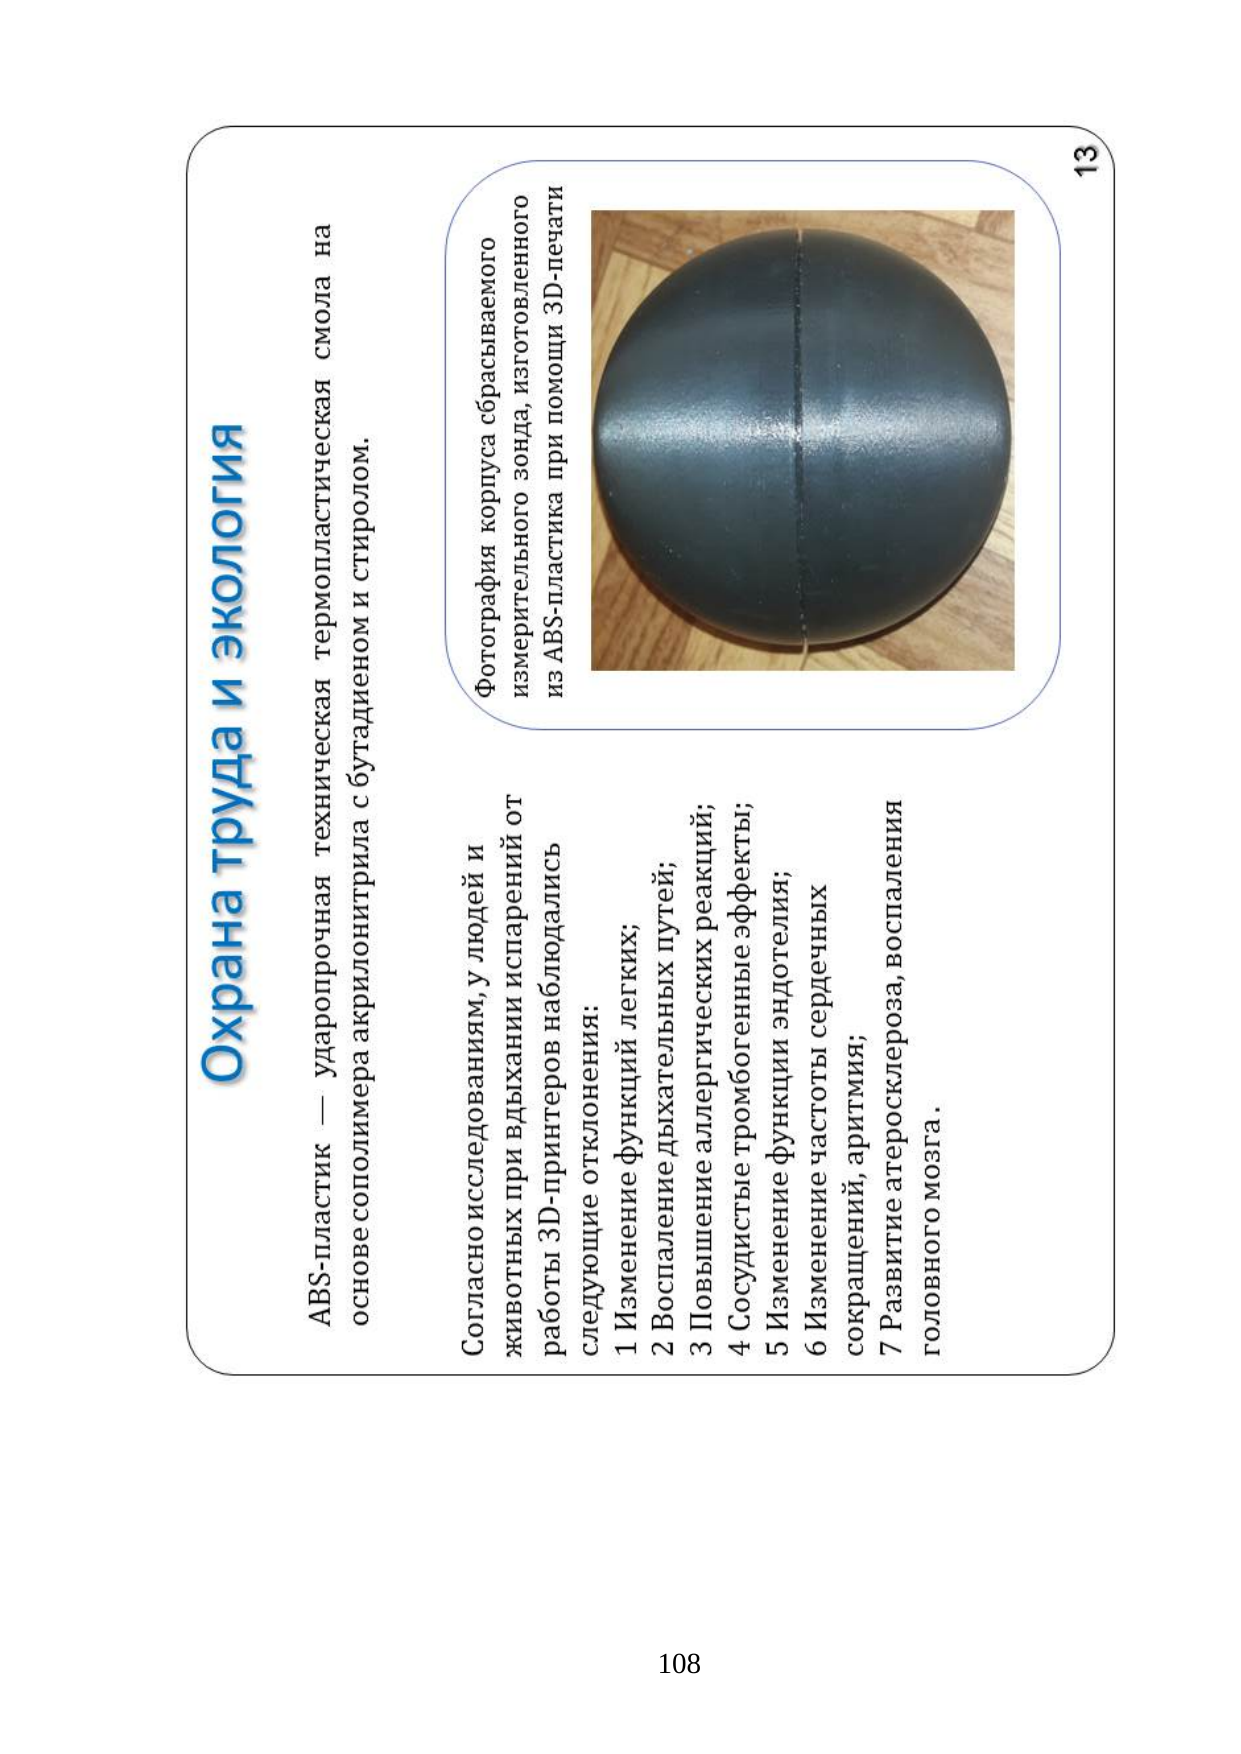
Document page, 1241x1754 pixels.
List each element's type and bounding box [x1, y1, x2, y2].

picture [177, 118, 1127, 1385]
